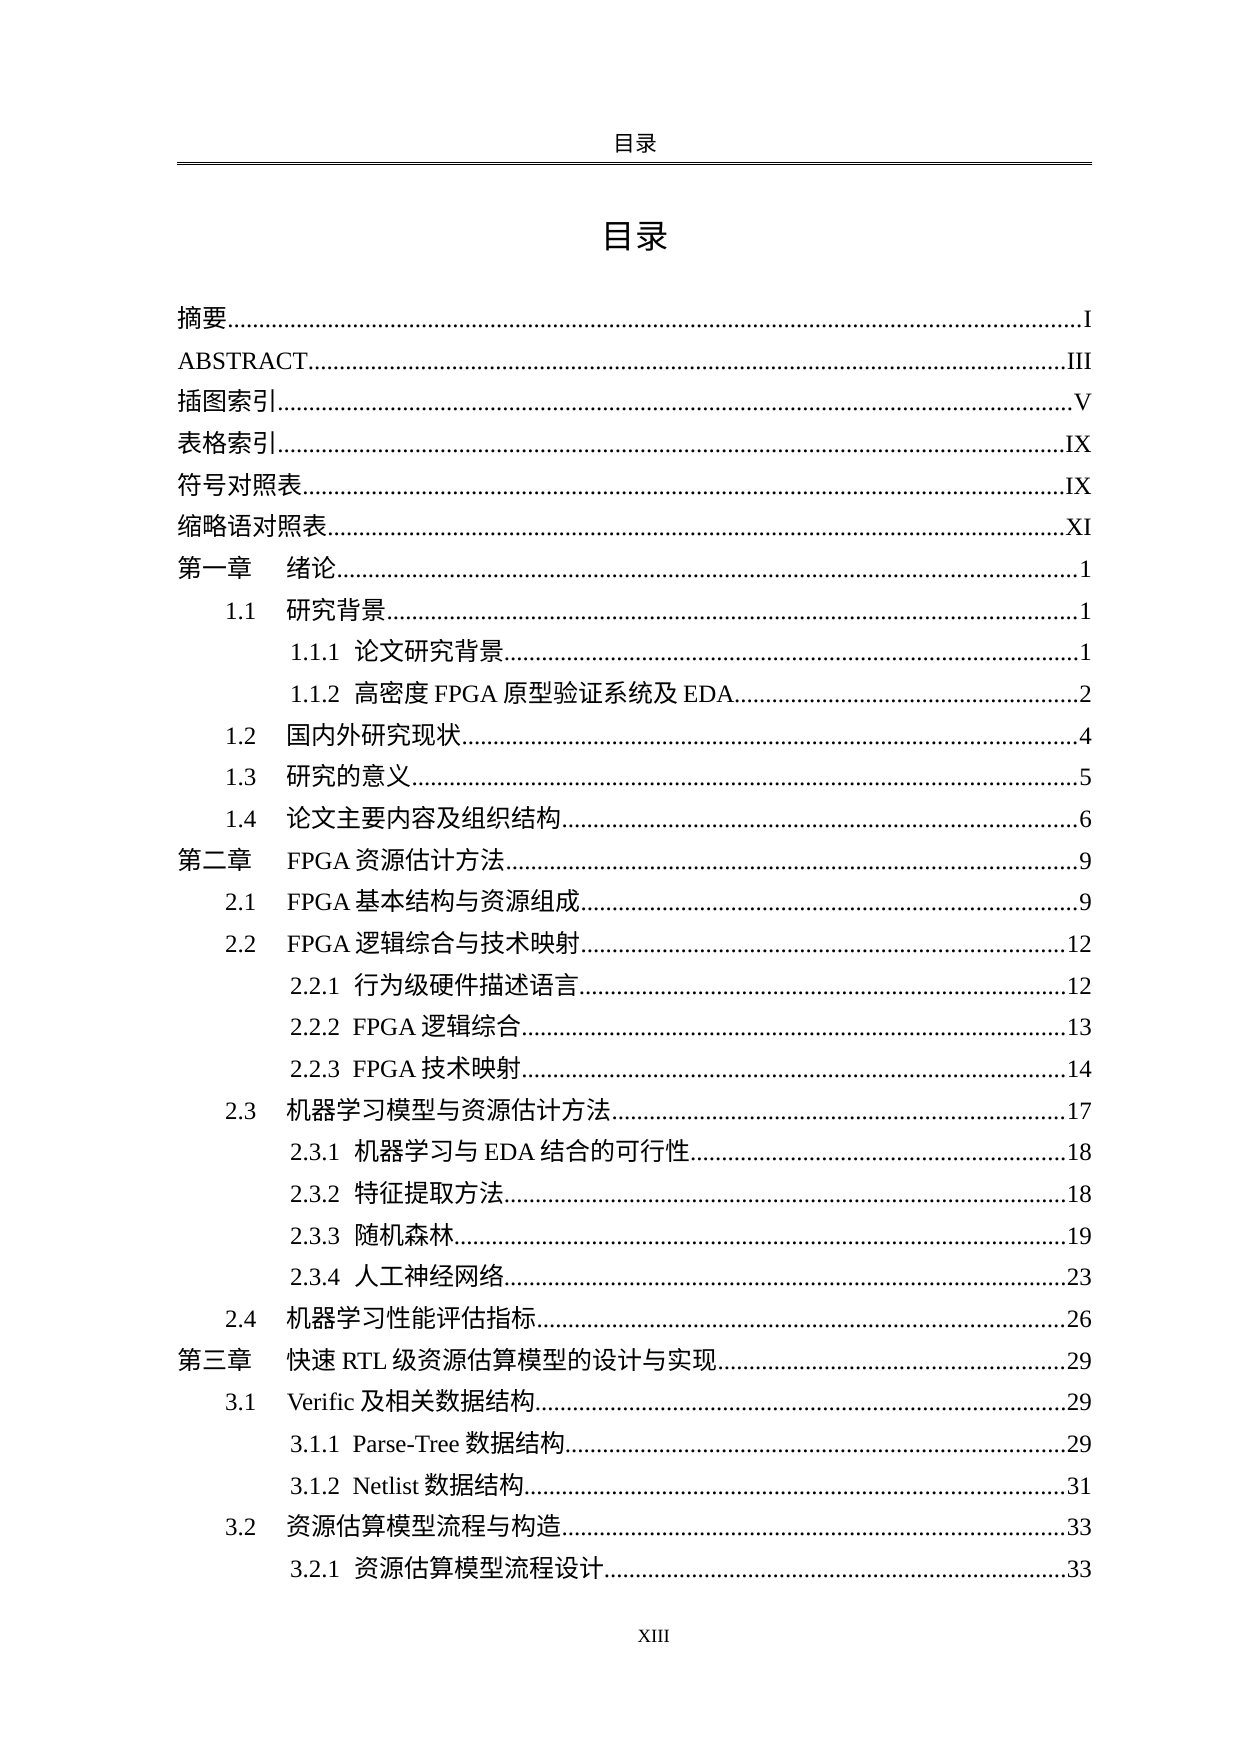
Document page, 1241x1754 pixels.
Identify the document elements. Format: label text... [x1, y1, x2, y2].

text 1.2 国内外研究现状 4 [225, 711, 1092, 752]
text 3.1.2 Netlist数据结构 31 [290, 1461, 1092, 1502]
text 表格索引 IX [177, 419, 1092, 461]
text 第一章 绪论 1 [177, 544, 1092, 586]
text 摘要 I [177, 294, 1092, 336]
text 1.4 论文主要内容及组织结构 6 [225, 794, 1092, 836]
text 2.3.2 特征提取方法 18 [290, 1169, 1092, 1211]
text 1.1.2 高密度FPGA原型验证系统及EDA 2 [290, 669, 1092, 711]
text 2.3.1 机器学习与EDA结合的可行性 18 [290, 1127, 1092, 1169]
text 2.1 FPGA基本结构与资源组成 9 [225, 877, 1092, 919]
text 缩略语对照表 XI [177, 502, 1092, 544]
text 2.3 机器学习模型与资源估计方法 17 [225, 1086, 1092, 1127]
text 3.1 Verific及相关数据结构 29 [225, 1377, 1092, 1419]
text 2.2.3 FPGA技术映射 14 [290, 1044, 1092, 1086]
text 1.1 研究背景 1 [225, 586, 1092, 627]
text 第二章 FPGA资源估计方法 9 [177, 836, 1092, 877]
text ABSTRACT III [177, 336, 1092, 377]
text 插图索引 V [177, 377, 1092, 419]
text 符号对照表 IX [177, 461, 1092, 502]
text 1.3 研究的意义 5 [225, 752, 1092, 794]
text 2.2 FPGA逻辑综合与技术映射 12 [225, 919, 1092, 961]
text 第三章 快速RTL级资源估算模型的设计与实现 29 [177, 1336, 1092, 1377]
text 2.3.3 随机森林 19 [290, 1211, 1092, 1252]
text 2.2.2 FPGA逻辑综合 13 [290, 1002, 1092, 1044]
text 1.1.1 论文研究背景 1 [290, 627, 1092, 669]
text 3.2 资源估算模型流程与构造 33 [225, 1502, 1092, 1544]
title 目录 [177, 215, 1092, 257]
text 2.3.4 人工神经网络 23 [290, 1252, 1092, 1294]
text 3.2.1 资源估算模型流程设计 33 [290, 1544, 1092, 1586]
text 2.4 机器学习性能评估指标 26 [225, 1294, 1092, 1336]
text 2.2.1 行为级硬件描述语言 12 [290, 961, 1092, 1002]
text 3.1.1 Parse-Tree数据结构 29 [290, 1419, 1092, 1461]
